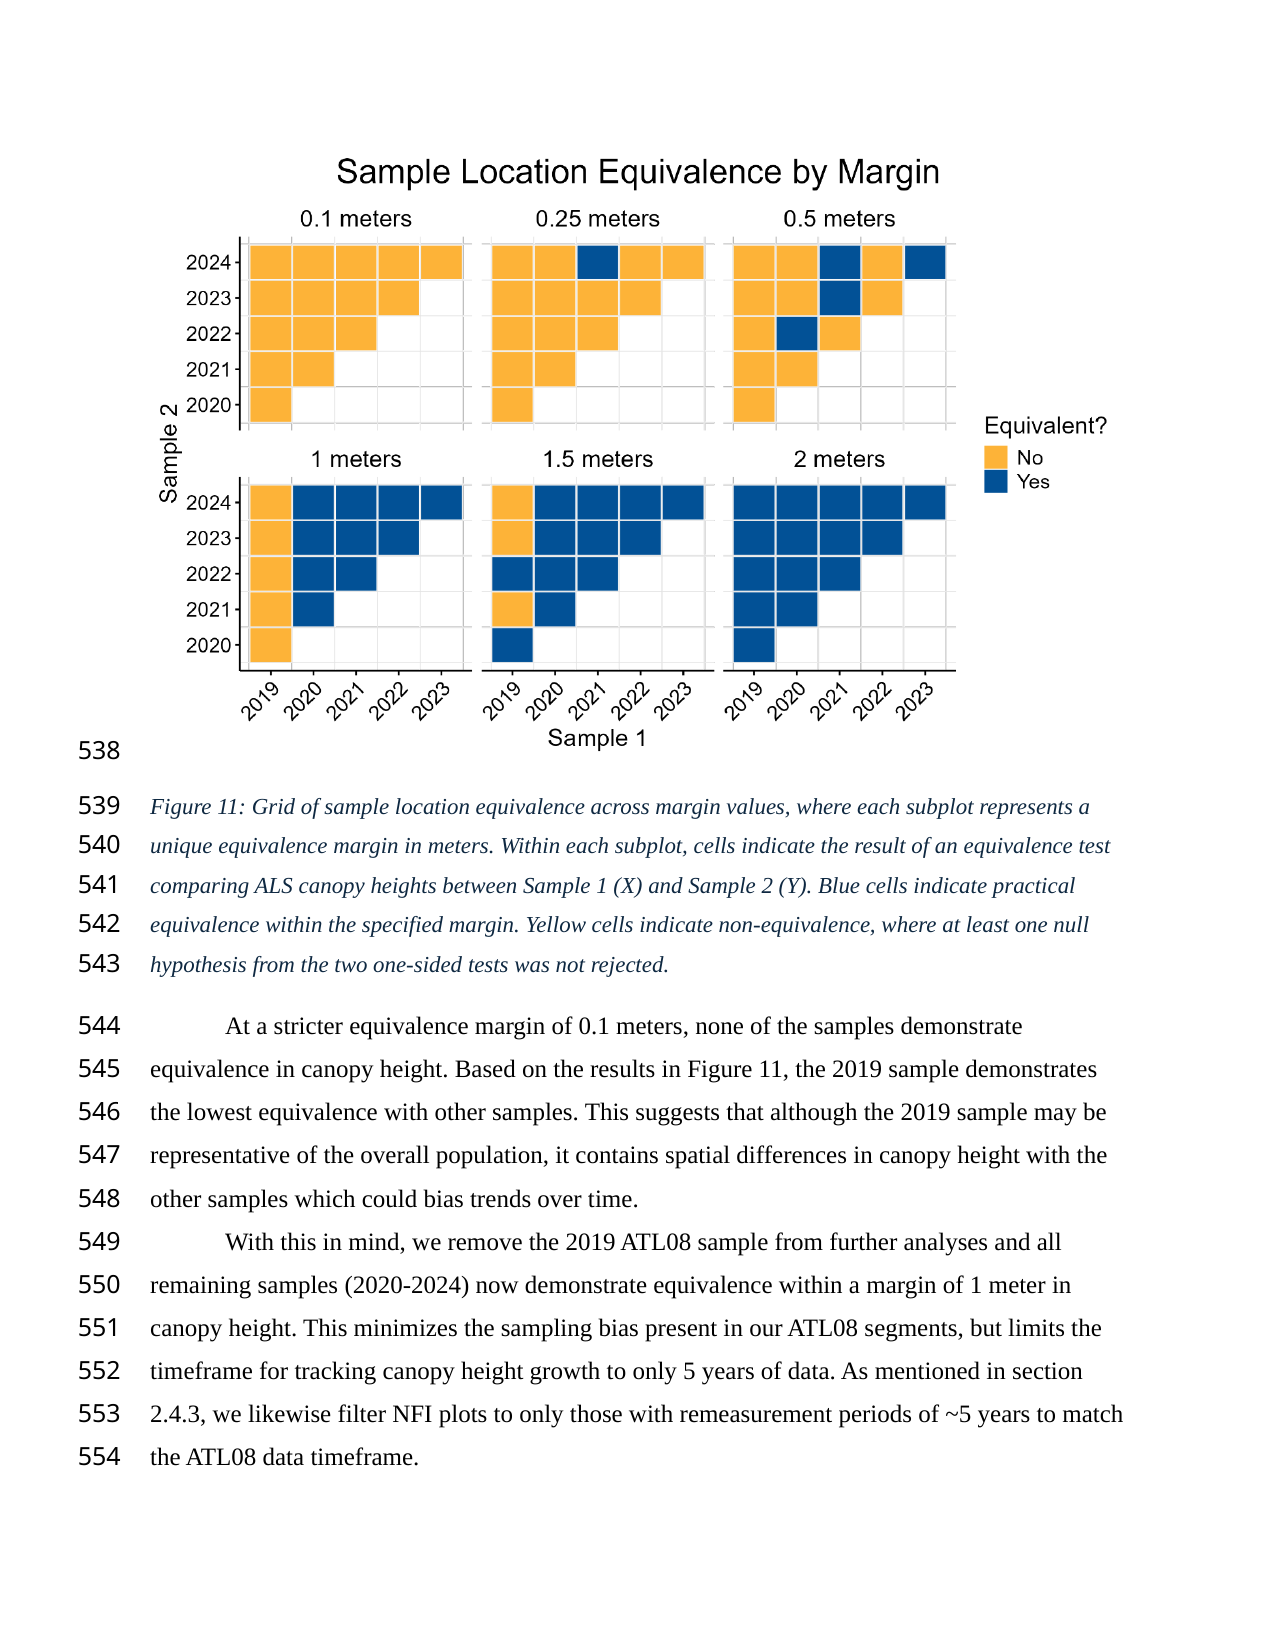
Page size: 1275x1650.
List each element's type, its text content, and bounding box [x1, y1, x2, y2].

text Figure 11: Grid of sample location equivalence across margin values, where each subplot represents a unique equivalence margin in meters. Within each subplot, cells indicate the result of an equivalence test comparing ALS canopy heights between Sample 1 (X) and Sample 2 (Y). Blue cells indicate practical equivalence within the specified margin. Yellow cells indicate non-equivalence, where at least one null hypothesis from the two one-sided tests was not rejected. [150, 793, 1125, 977]
text At a stricter equivalence margin of 0.1 meters, none of the samples demonstrate equivalence in canopy height. Based on the results in Figure 11, the 2019 sample demonstrates the lowest equivalence with other samples. This suggests that although the 2019 sample may be representative of the overall population, it contains spatial differences in canopy height with the other samples which could bias trends over time. [150, 1011, 1125, 1212]
picture [150, 150, 1125, 760]
text With this in mind, we remove the 2019 ATL08 sample from further analyses and all remaining samples (2020-2024) now demonstrate equivalence within a margin of 1 meter in canopy height. This minimizes the sampling bias present in our ATL08 segments, but limits the timeframe for tracking canopy height growth to only 5 years of data. As mentioned in section 2.4.3, we likewise filter NFI plots to only those with remeasurement periods of ~5 years to match the ATL08 data timeframe. [150, 1227, 1125, 1471]
